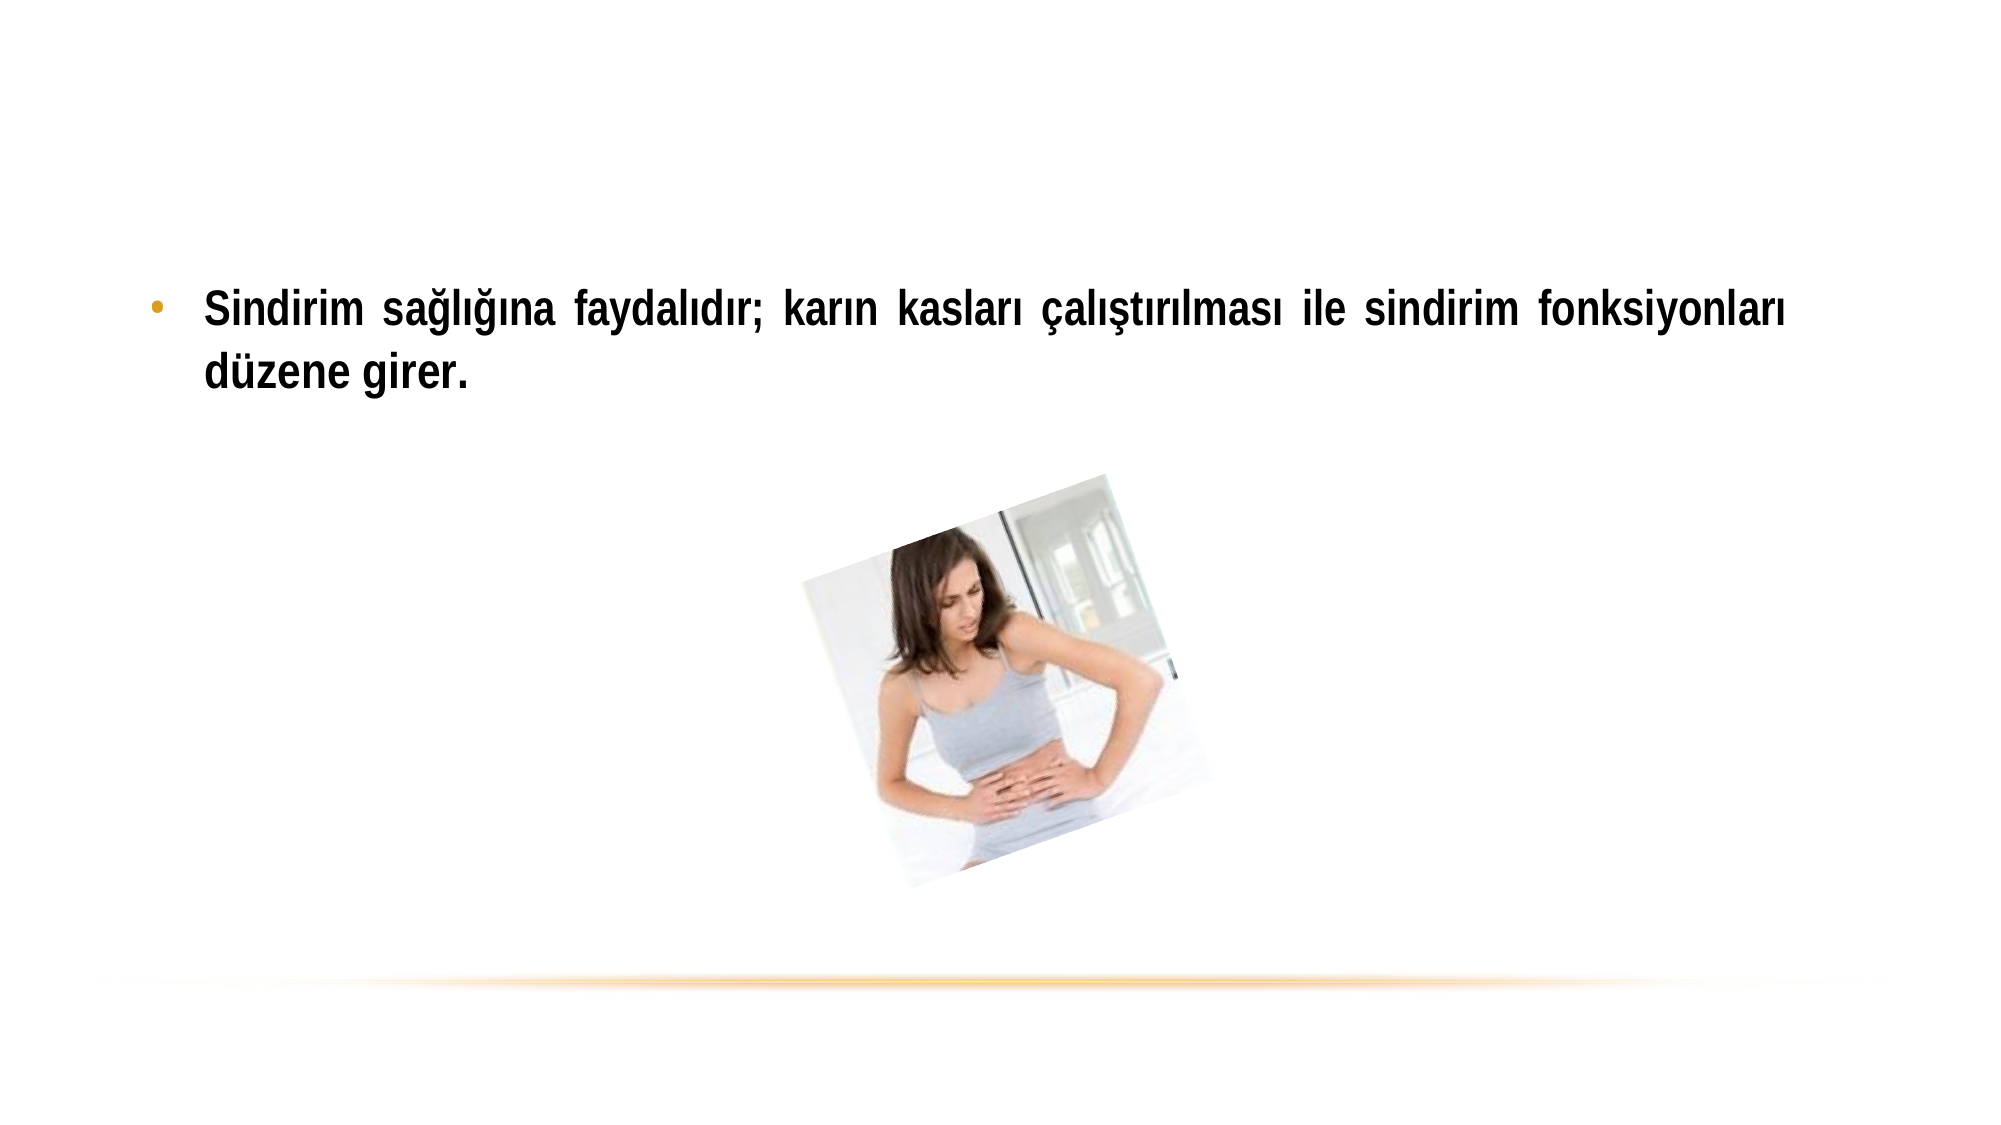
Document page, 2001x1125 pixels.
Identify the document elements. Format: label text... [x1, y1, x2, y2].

list Sindirim sağlığına faydalıdır; karın kasları çalıştırılması ile sindirim fonksiyonları düzene girer. [148, 272, 1823, 399]
picture [799, 473, 1215, 890]
picture [96, 972, 1892, 993]
